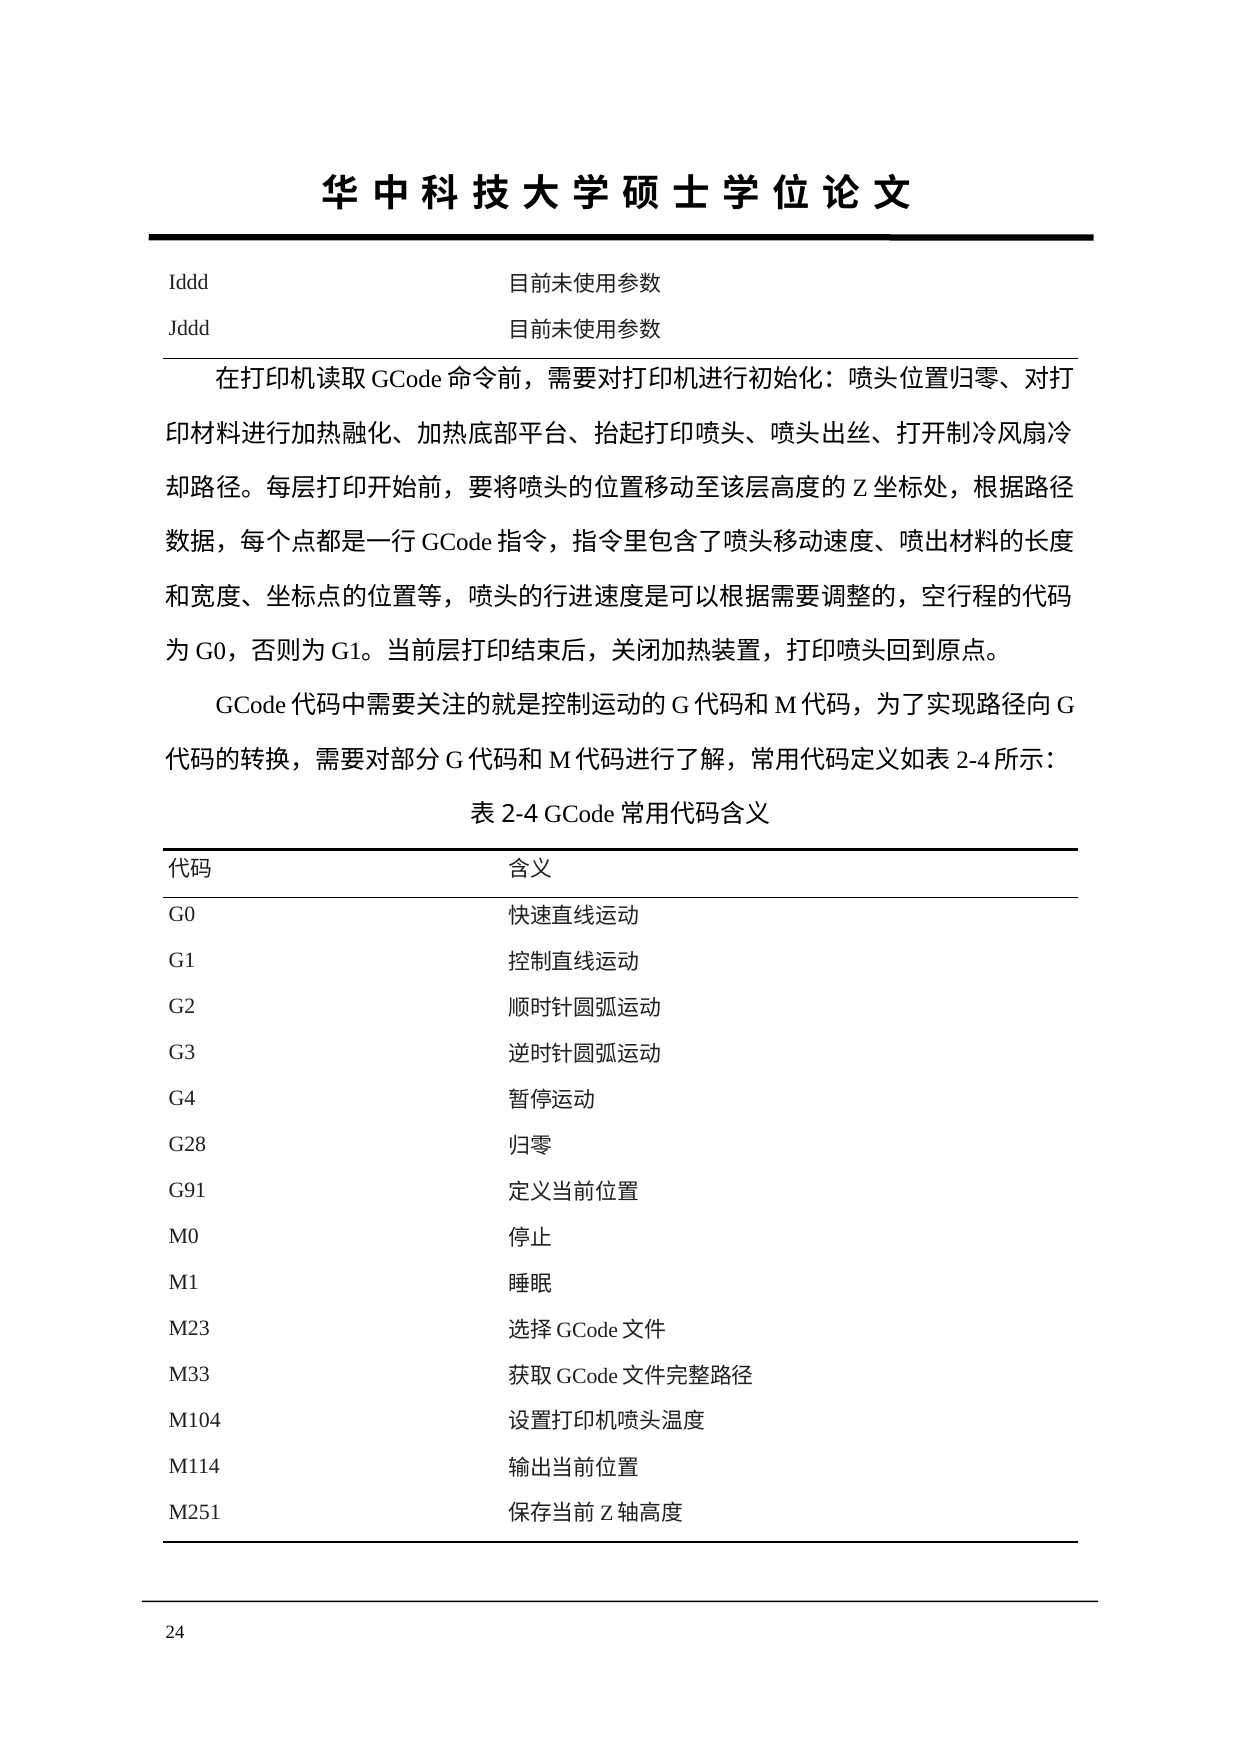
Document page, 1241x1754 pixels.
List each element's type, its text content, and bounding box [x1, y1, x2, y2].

table_cell 目前未使用参数 [502, 312, 1078, 358]
table_cell M33 [163, 1358, 502, 1403]
table_cell M23 [163, 1312, 502, 1358]
table_cell M1 [163, 1266, 502, 1312]
table_cell 暂停运动 [502, 1082, 1078, 1128]
table_cell G3 [163, 1036, 502, 1082]
text 表 2-4 GCode常用代码含义 [165, 794, 1075, 830]
table_cell 快速直线运动 [502, 898, 1078, 944]
table_cell 归零 [502, 1128, 1078, 1174]
table_cell G4 [163, 1082, 502, 1128]
table_cell 获取GCode文件完整路径 [502, 1358, 1078, 1403]
text GCode代码中需要关注的就是控制运动的G代码和M代码，为了实现路径向G代码的转换，需要对部分G代码和M代码进行了解，常用代码定义如表 2-4所示： [165, 685, 1075, 776]
table_cell 设置打印机喷头温度 [502, 1404, 1078, 1449]
table_cell G2 [163, 990, 502, 1036]
table_cell 停止 [502, 1220, 1078, 1266]
table_cell 控制直线运动 [502, 944, 1078, 990]
table_cell G1 [163, 944, 502, 990]
table_cell G0 [163, 898, 502, 944]
table_cell 逆时针圆弧运动 [502, 1036, 1078, 1082]
text 在打印机读取GCode命令前，需要对打印机进行初始化：喷头位置归零、对打印材料进行加热融化、加热底部平台、抬起打印喷头、喷头出丝、打开制冷风扇冷却路径。每层打印开始前，要将喷头的位置移动至该层高度的Z坐标处，根据路径数据，每个点都是一行GCode指令，指令里包含了喷头移动速度、喷出材料的长度和宽度、坐标点的位置等，喷头的行进速度是可以根据需要调整的，空行程的代码为G0，否则为G1。当前层打印结束后，关闭加热装置，打印喷头回到原点。 [165, 359, 1075, 667]
table_header 含义 [502, 851, 1078, 897]
table_cell 保存当前Z轴高度 [502, 1495, 1078, 1541]
table_cell G28 [163, 1128, 502, 1174]
table_cell 定义当前位置 [502, 1174, 1078, 1220]
table_cell M114 [163, 1450, 502, 1495]
table_cell M251 [163, 1495, 502, 1541]
table_cell M104 [163, 1404, 502, 1449]
table_cell G91 [163, 1174, 502, 1220]
table_header 代码 [163, 851, 502, 897]
table_cell 目前未使用参数 [502, 266, 1078, 312]
table_cell Iddd [163, 266, 502, 312]
table_cell 睡眠 [502, 1266, 1078, 1312]
table_cell Jddd [163, 312, 502, 358]
table_cell M0 [163, 1220, 502, 1266]
table_cell 输出当前位置 [502, 1450, 1078, 1495]
table_cell 顺时针圆弧运动 [502, 990, 1078, 1036]
table_cell 选择GCode文件 [502, 1312, 1078, 1358]
